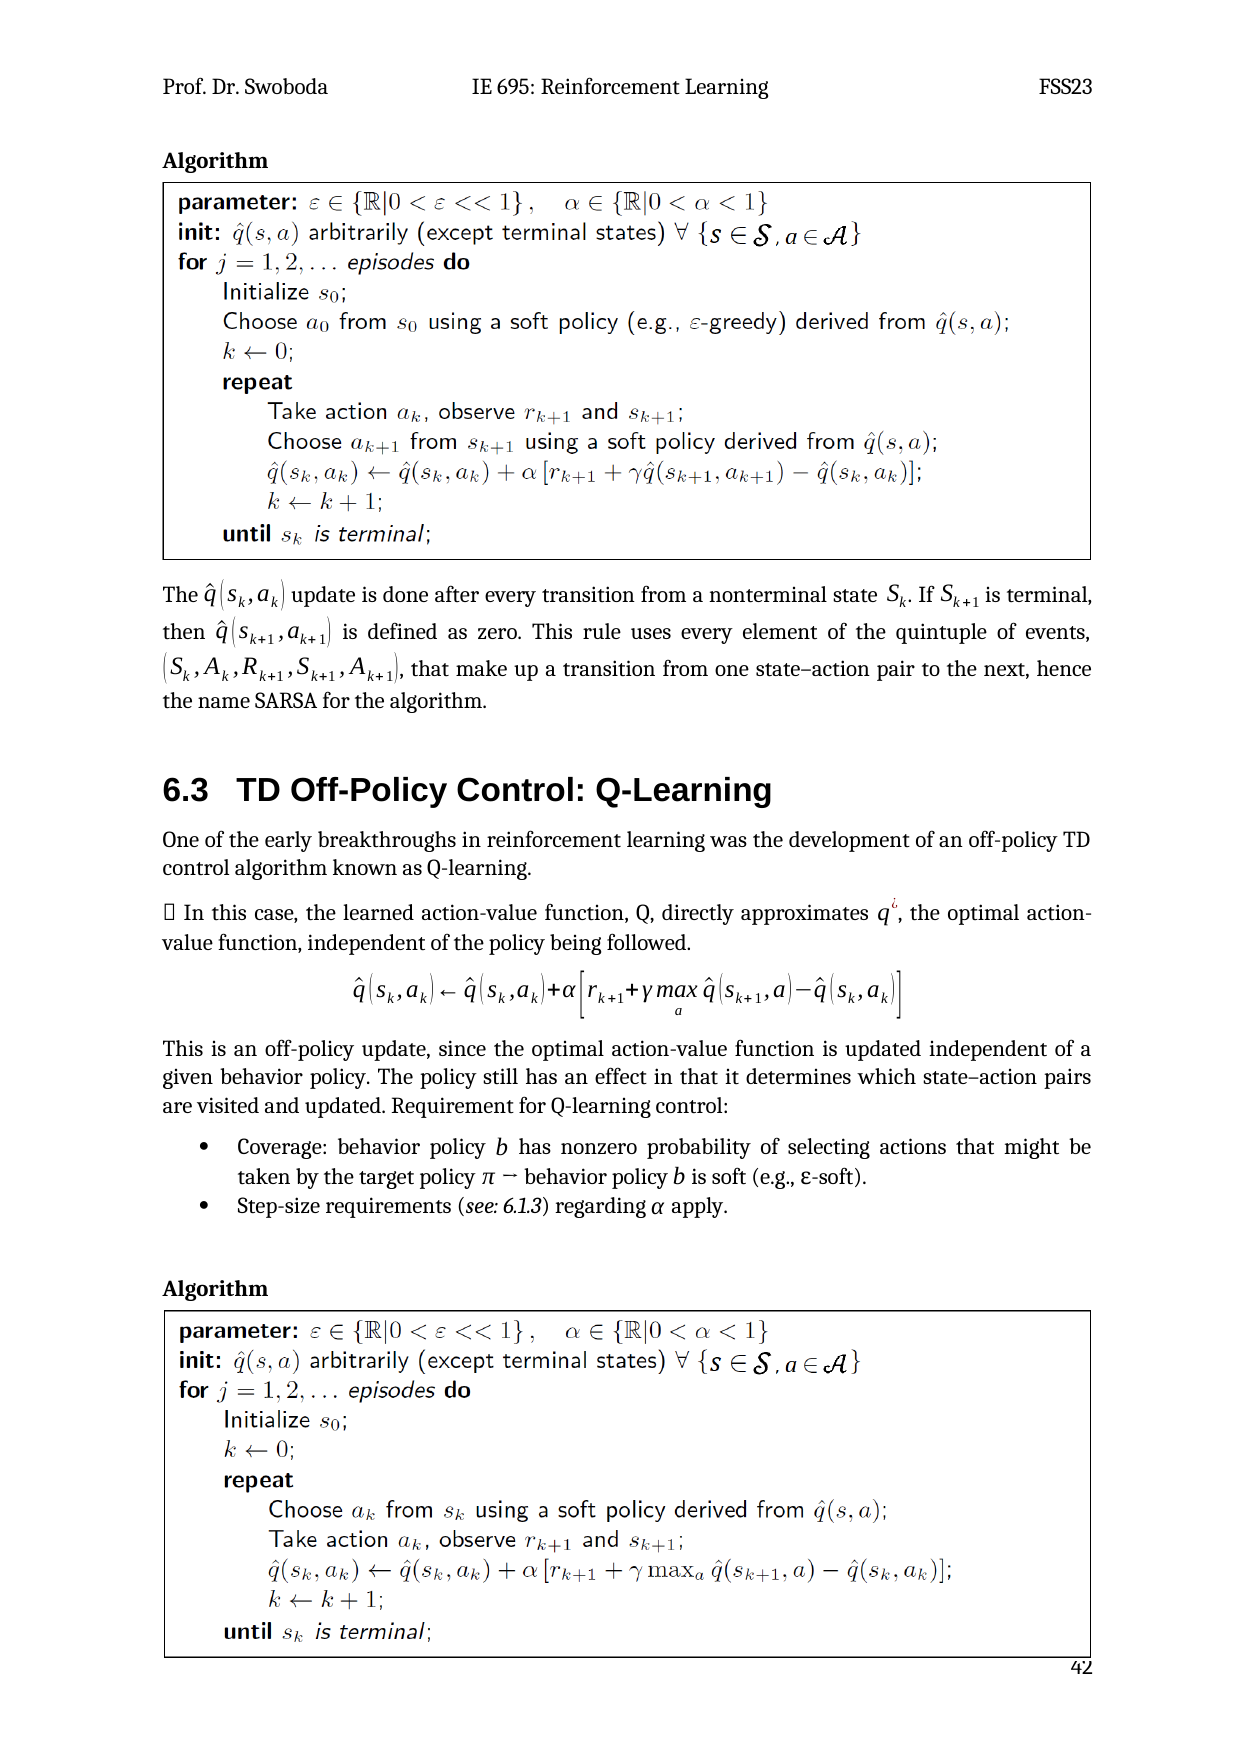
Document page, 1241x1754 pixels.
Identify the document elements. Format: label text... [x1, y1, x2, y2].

list Coverage: behavior policy has nonzero probability of selecting actions that might be taken by the target policy → behavior policy is soft (e.g., ε-soft). [200, 1133, 1093, 1191]
text One of the early breakthroughs in reinforcement learning was the development of an off-policy TD control algorithm known as Q-learning. [162, 827, 1093, 882]
list Step-size requirements (see: 6.1.3) regarding apply. [200, 1193, 1093, 1220]
text Algorithm [162, 1276, 1093, 1302]
picture [160, 180, 1093, 562]
text 📑 In this case, the learned action-value function, Q, directly approximates , the optimal action-value function, independent of the policy being followed. [162, 896, 1093, 956]
text This is an off-policy update, since the optimal action-value function is updated independent of a given behavior policy. The policy still has an effect in that it determines which state–action pairs are visited and updated. Requirement for Q-learning control: [162, 1036, 1093, 1119]
subtitle TD Off-Policy Control: Q-Learning [162, 770, 1093, 808]
picture [160, 1307, 1093, 1661]
text The update is done after every transition from a nonterminal state . If is terminal, then is defined as zero. This rule uses every element of the quintuple of events, , that make up a transition from one state–action pair to the next, hence the name SARSA for the algorithm. [162, 562, 1093, 714]
text Algorithm [162, 148, 1093, 174]
